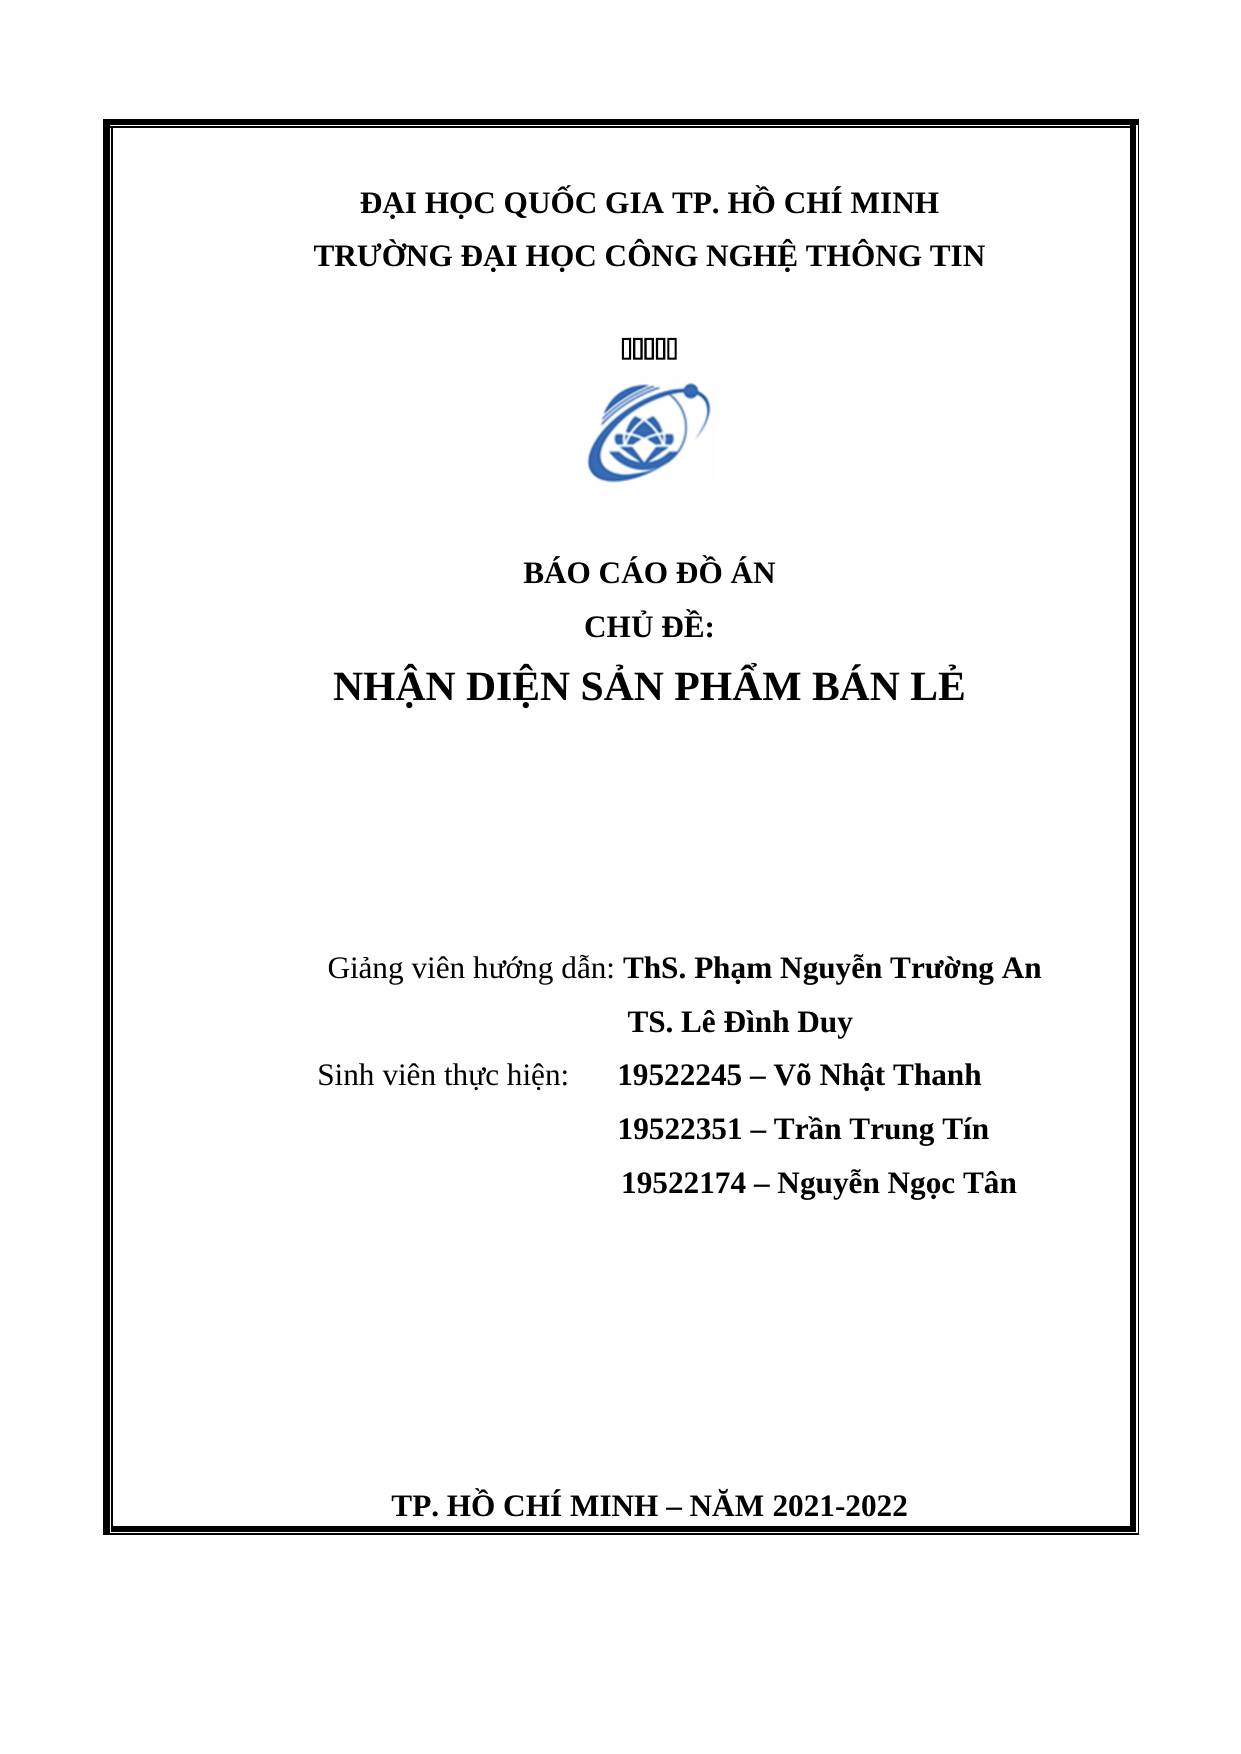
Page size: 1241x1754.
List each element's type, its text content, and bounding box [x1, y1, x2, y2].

picture [584, 380, 715, 487]
text ĐẠI HỌC QUỐC GIA TP. HỒ CHÍ MINH [113, 172, 1130, 220]
text NHẬN DIỆN SẢN PHẨM BÁN LẺ [113, 650, 1130, 709]
text CHỦ ĐỀ: [113, 596, 1130, 644]
text TS. Lê Đình Duy [113, 991, 1130, 1039]
text BÁO CÁO ĐỒ ÁN [113, 542, 1130, 590]
text TP. HỒ CHÍ MINH – NĂM 2021-2022 [113, 1476, 1130, 1526]
text 19522174 – Nguyễn Ngọc Tân [113, 1153, 1130, 1200]
text 19522351 – Trần Trung Tín [113, 1099, 1130, 1146]
text Giảng viên hướng dẫn: ThS. Phạm Nguyễn Trường An [113, 937, 1130, 985]
text Sinh viên thực hiện: 19522245 – Võ Nhật Thanh [113, 1045, 1130, 1093]
text TRƯỜNG ĐẠI HỌC CÔNG NGHỆ THÔNG TIN [113, 226, 1130, 274]
